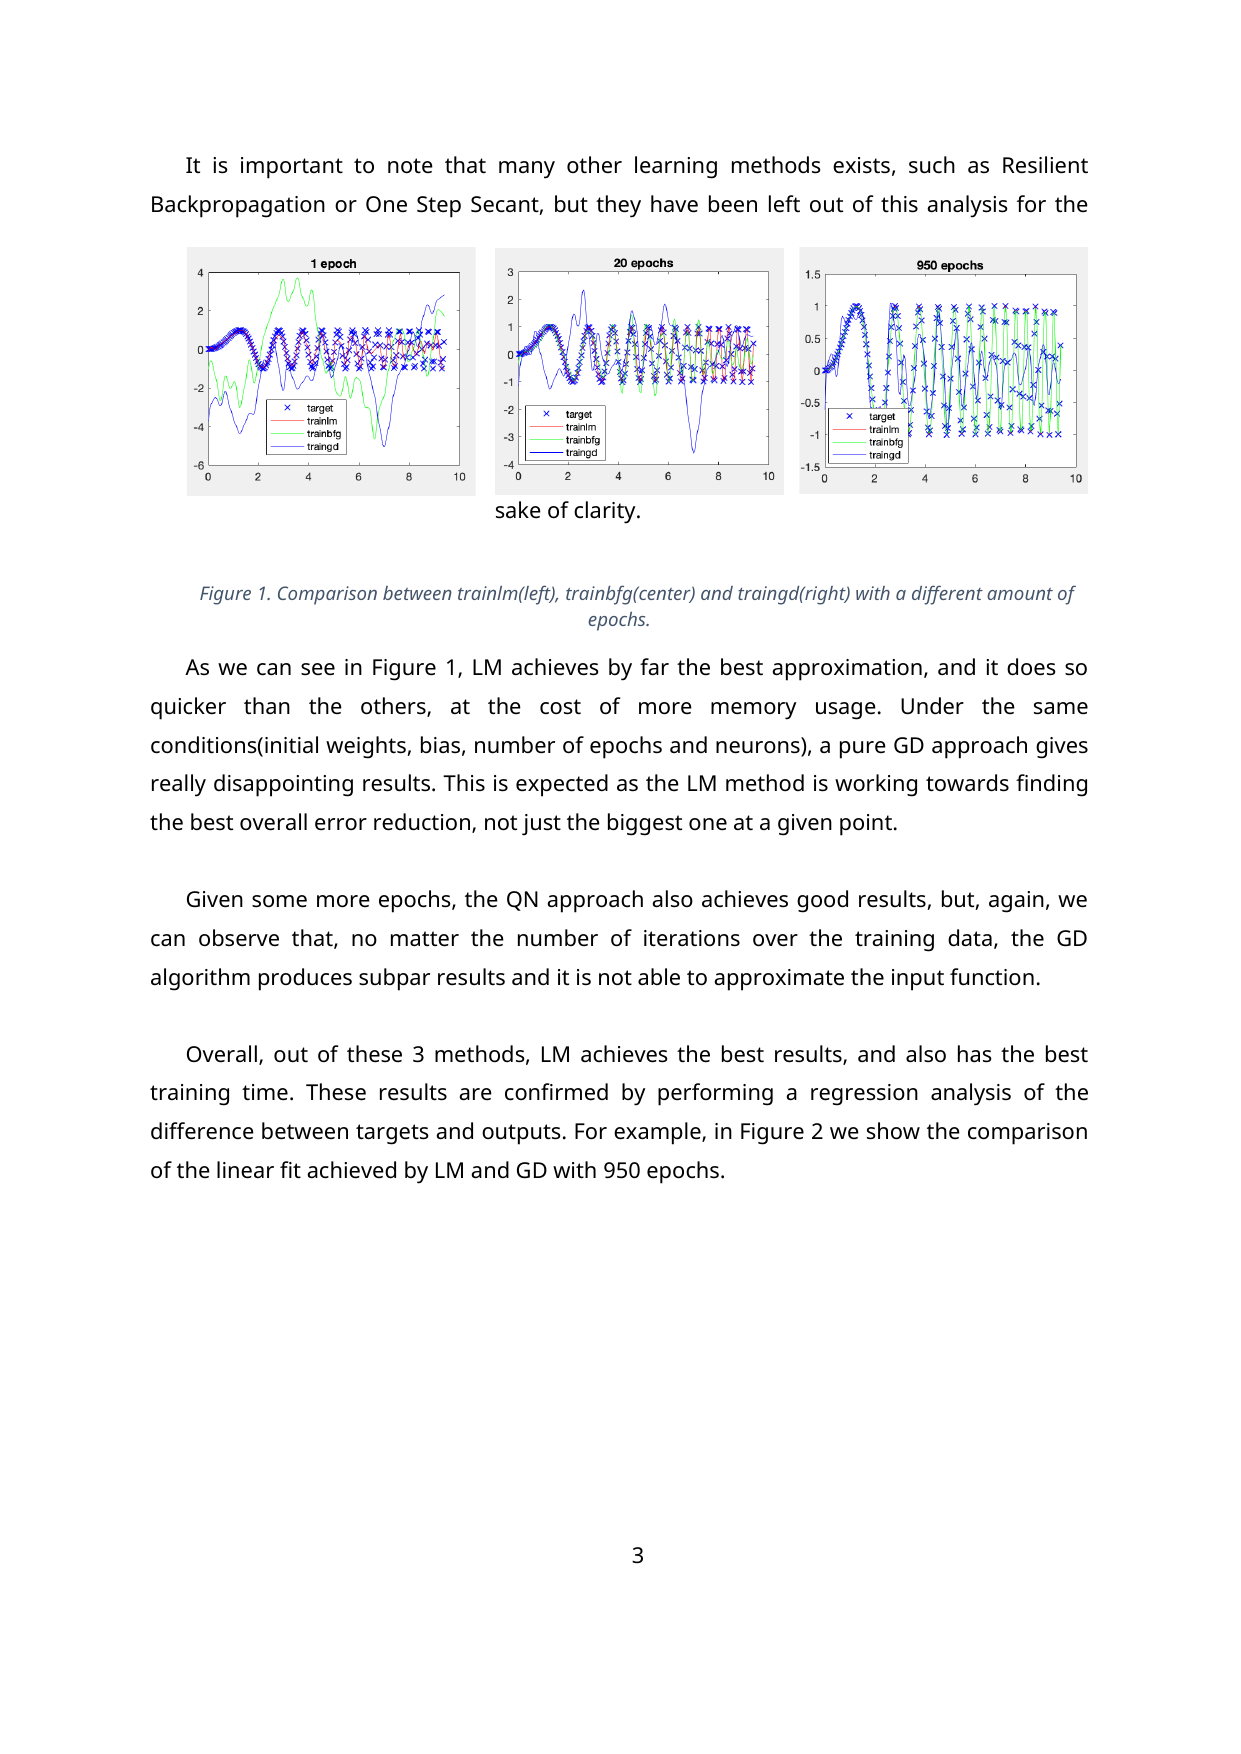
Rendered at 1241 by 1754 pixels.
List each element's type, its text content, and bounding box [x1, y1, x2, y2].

text Given some more epochs, the QN approach also achieves good results, but, again, we can observe that, no matter the number of iterations over the training data, the GD algorithm produces subpar results and it is not able to approximate the input function. [150, 884, 1090, 991]
picture [186, 247, 476, 496]
text Figure 1. Comparison between trainlm(left), trainbfg(center) and traingd(right) with a different amount of epochs. [150, 580, 1090, 631]
text As we can see in Figure 1, LM achieves by far the best approximation, and it does so quicker than the others, at the cost of more memory usage. Under the same conditions(initial weights, bias, number of epochs and neurons), a pure GD approach gives really disappointing results. This is expected as the LM method is working towards finding the best overall error reduction, not just the biggest one at a given point. [150, 652, 1090, 837]
picture [494, 248, 784, 494]
picture [798, 247, 1088, 493]
text Overall, out of these 3 methods, LM achieves the best results, and also has the best training time. These results are confirmed by performing a regression analysis of the difference between targets and outputs. For example, in Figure 2 we show the comparison of the linear fit achieved by LM and GD with 950 epochs. [150, 1039, 1090, 1184]
